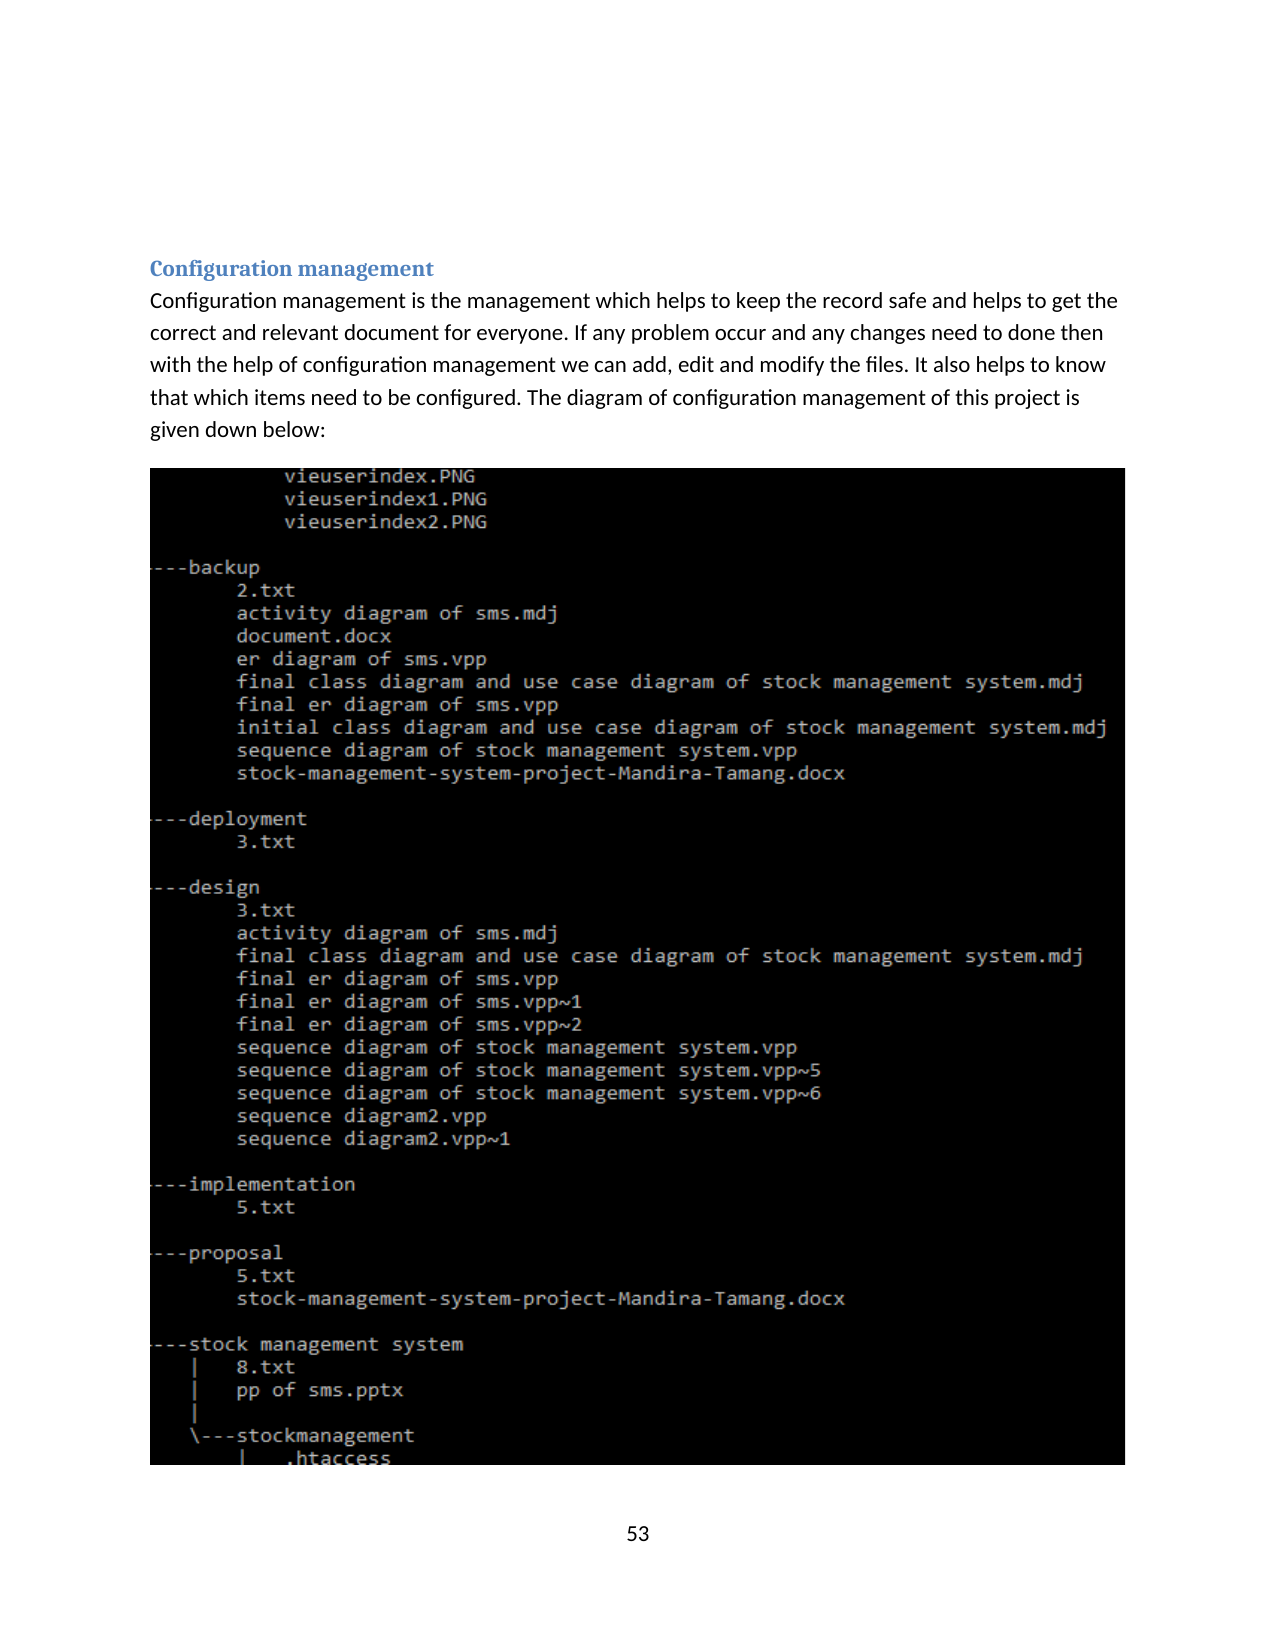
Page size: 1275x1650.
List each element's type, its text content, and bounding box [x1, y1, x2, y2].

picture [150, 468, 1125, 1465]
text Configuration management is the management which helps to keep the record safe and helps to get the correct and relevant document for everyone. If any problem occur and any changes need to done then with the help of configuration management we can add, edit and modify the files. It also helps to know that which items need to be configured. The diagram of configuration management of this project is given down below: [150, 286, 1125, 443]
subtitle Configuration management [150, 256, 1125, 282]
